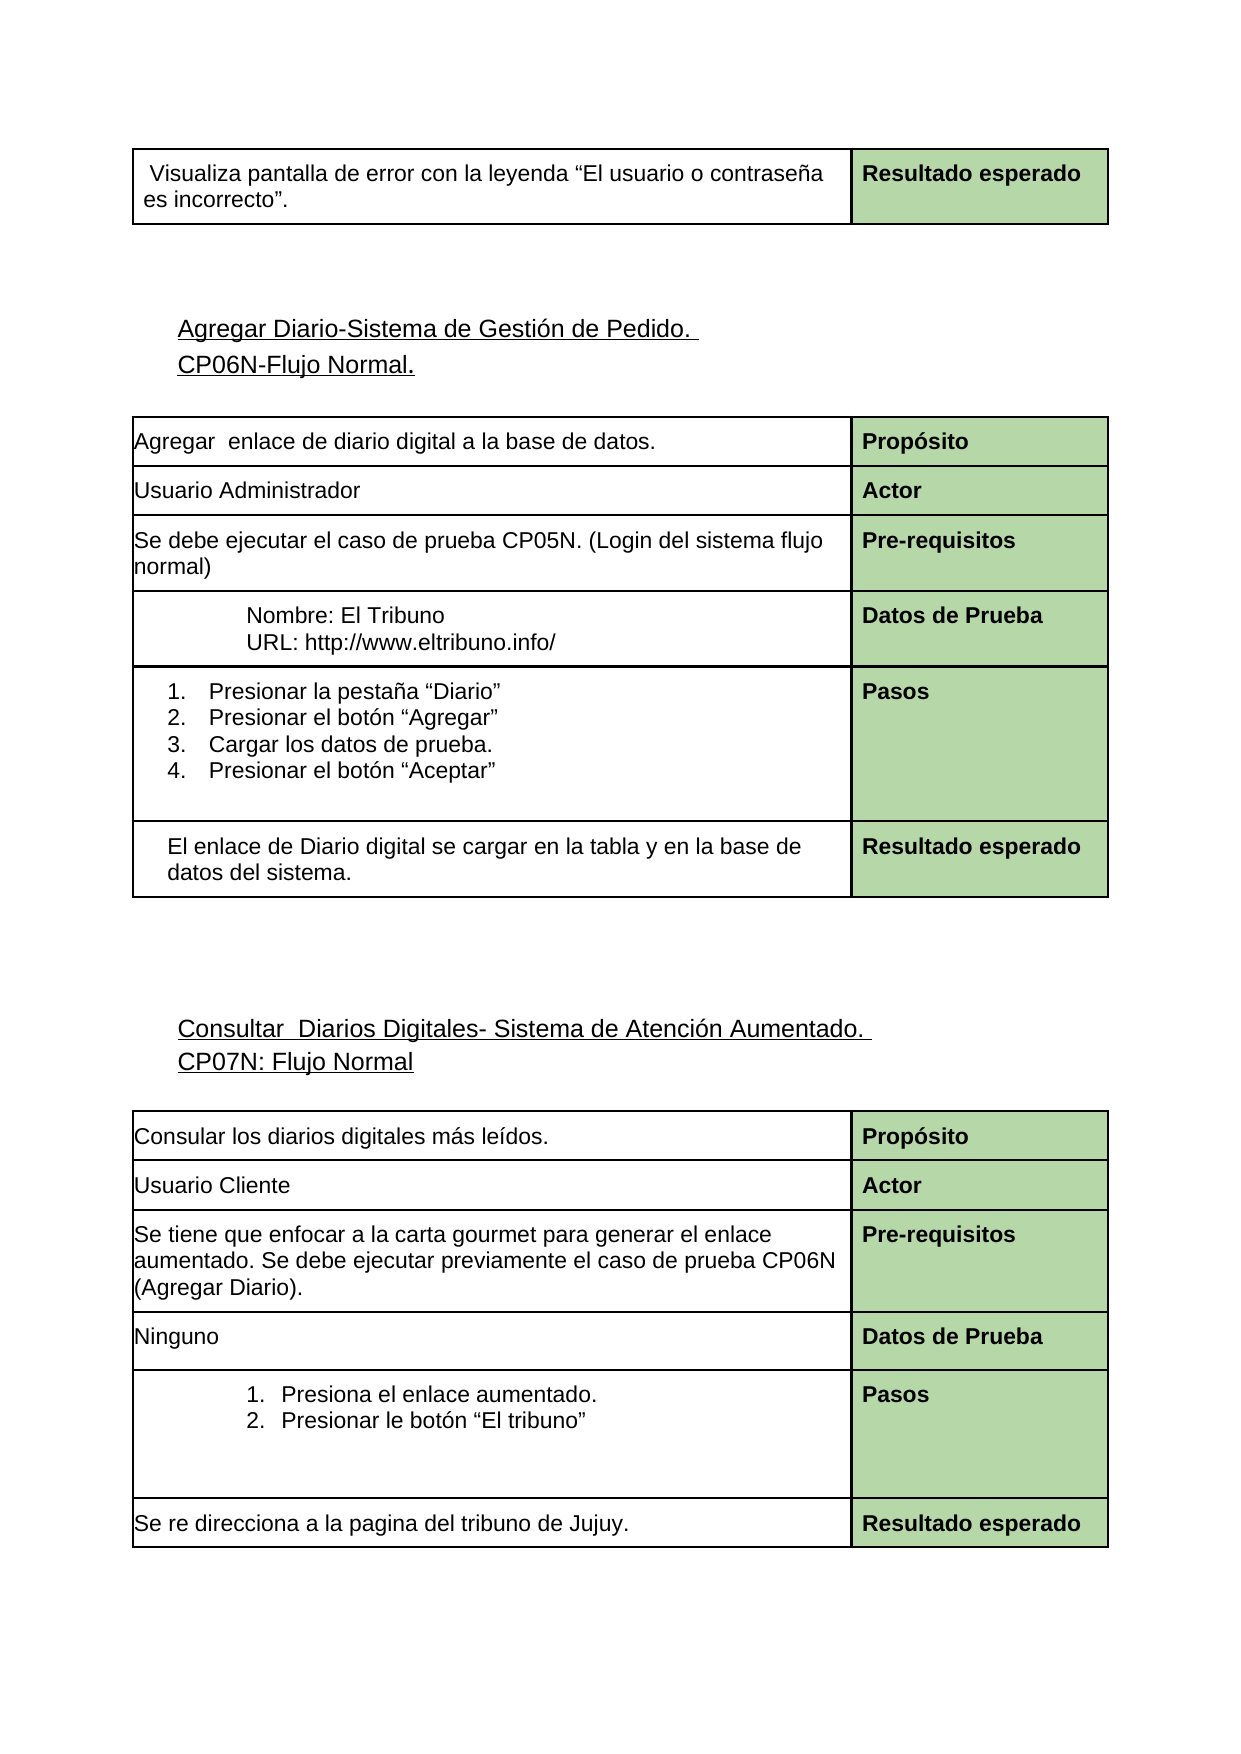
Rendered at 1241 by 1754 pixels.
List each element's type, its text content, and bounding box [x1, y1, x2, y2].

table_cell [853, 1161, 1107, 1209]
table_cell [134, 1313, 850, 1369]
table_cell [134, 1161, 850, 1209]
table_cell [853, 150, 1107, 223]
text CP07N: Flujo Normal [177, 1047, 1063, 1076]
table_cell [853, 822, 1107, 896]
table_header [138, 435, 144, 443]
text Agregar Diario-Sistema de Gestión de Pedido. [177, 314, 1063, 343]
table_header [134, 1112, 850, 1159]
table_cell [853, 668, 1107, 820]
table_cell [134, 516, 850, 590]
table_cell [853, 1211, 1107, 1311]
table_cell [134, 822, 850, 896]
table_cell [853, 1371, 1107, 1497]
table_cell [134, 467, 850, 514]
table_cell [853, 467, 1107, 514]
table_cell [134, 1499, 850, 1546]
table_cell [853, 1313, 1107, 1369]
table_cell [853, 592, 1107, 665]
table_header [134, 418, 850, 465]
text CP06N-Flujo Normal. [177, 347, 1063, 380]
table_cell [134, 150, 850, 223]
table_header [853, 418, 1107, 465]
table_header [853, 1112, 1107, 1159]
text Consultar Diarios Digitales- Sistema de Atención Aumentado. [177, 1014, 1063, 1043]
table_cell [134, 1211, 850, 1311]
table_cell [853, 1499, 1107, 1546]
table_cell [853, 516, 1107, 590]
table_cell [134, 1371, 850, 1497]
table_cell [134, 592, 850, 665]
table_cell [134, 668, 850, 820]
